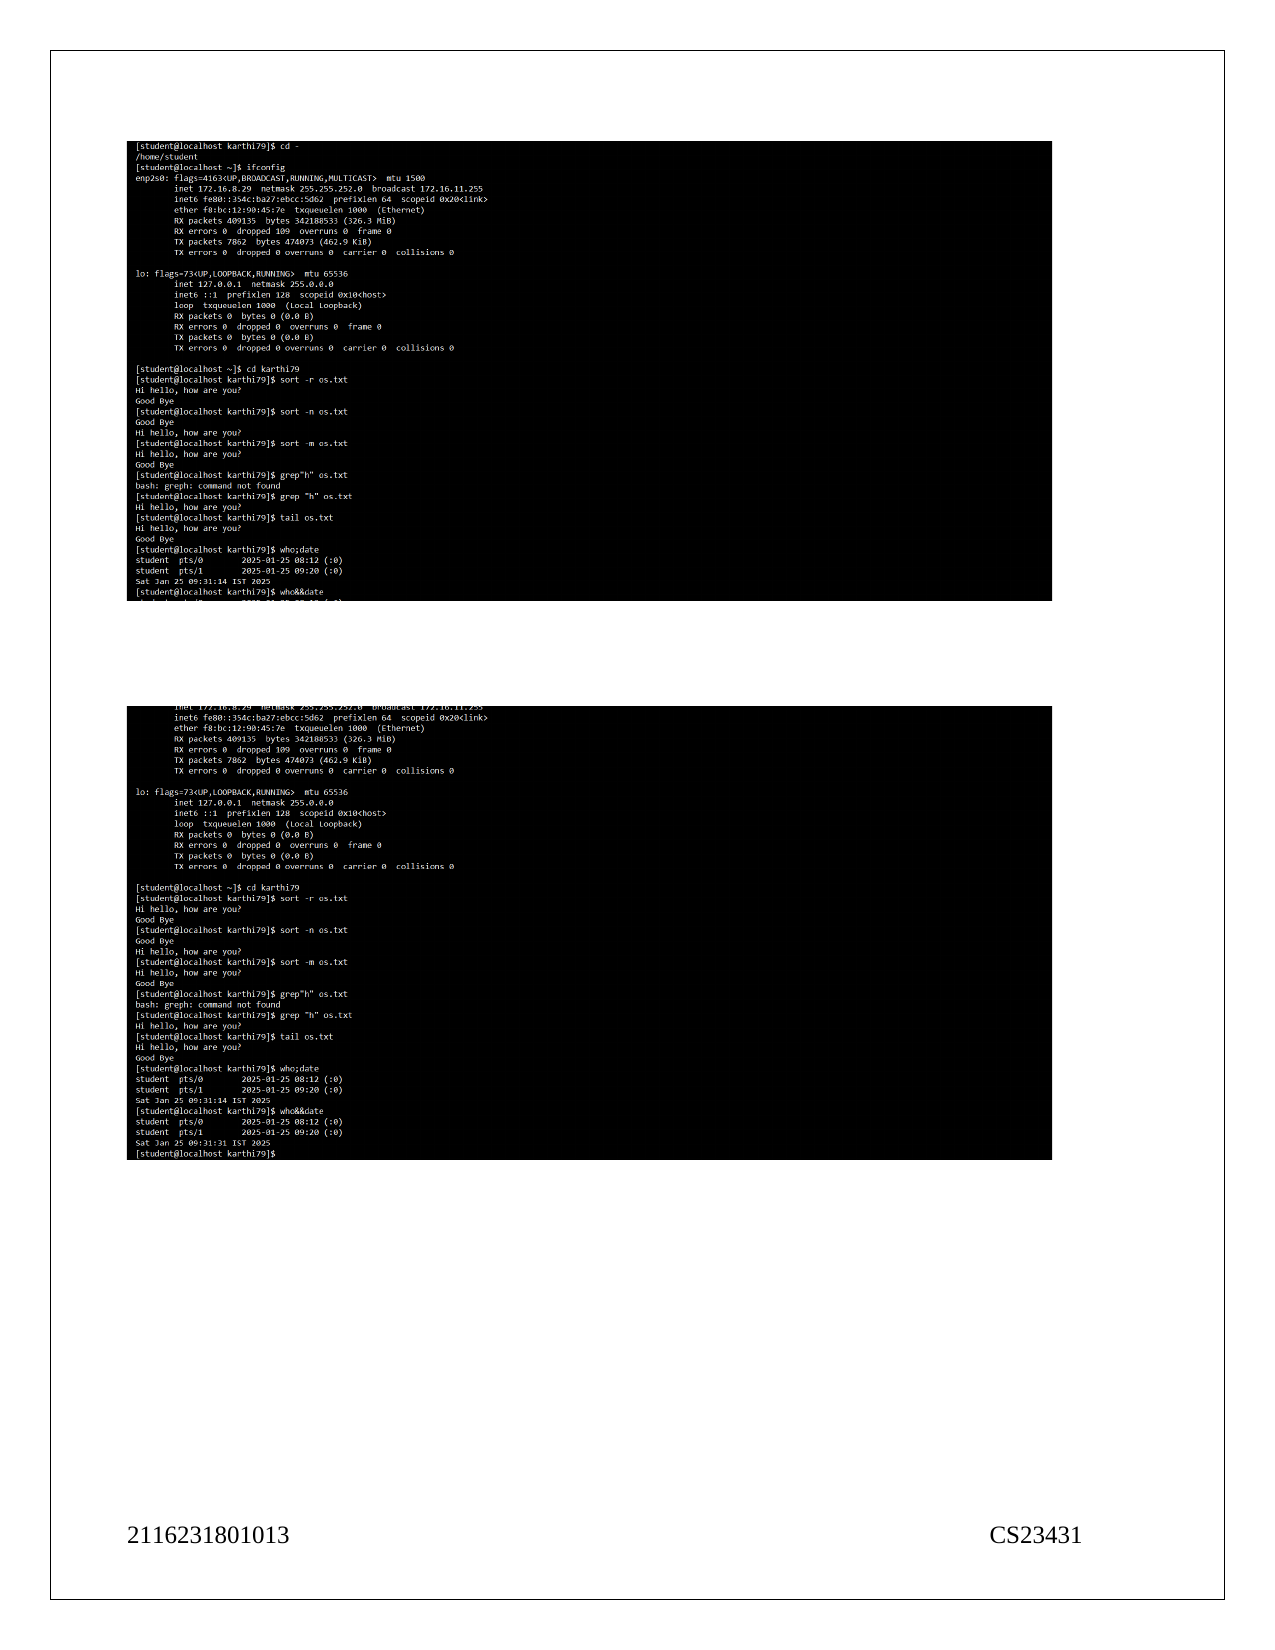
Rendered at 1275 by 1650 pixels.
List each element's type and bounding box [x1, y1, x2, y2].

picture [126, 141, 1053, 601]
picture [126, 706, 1053, 1160]
